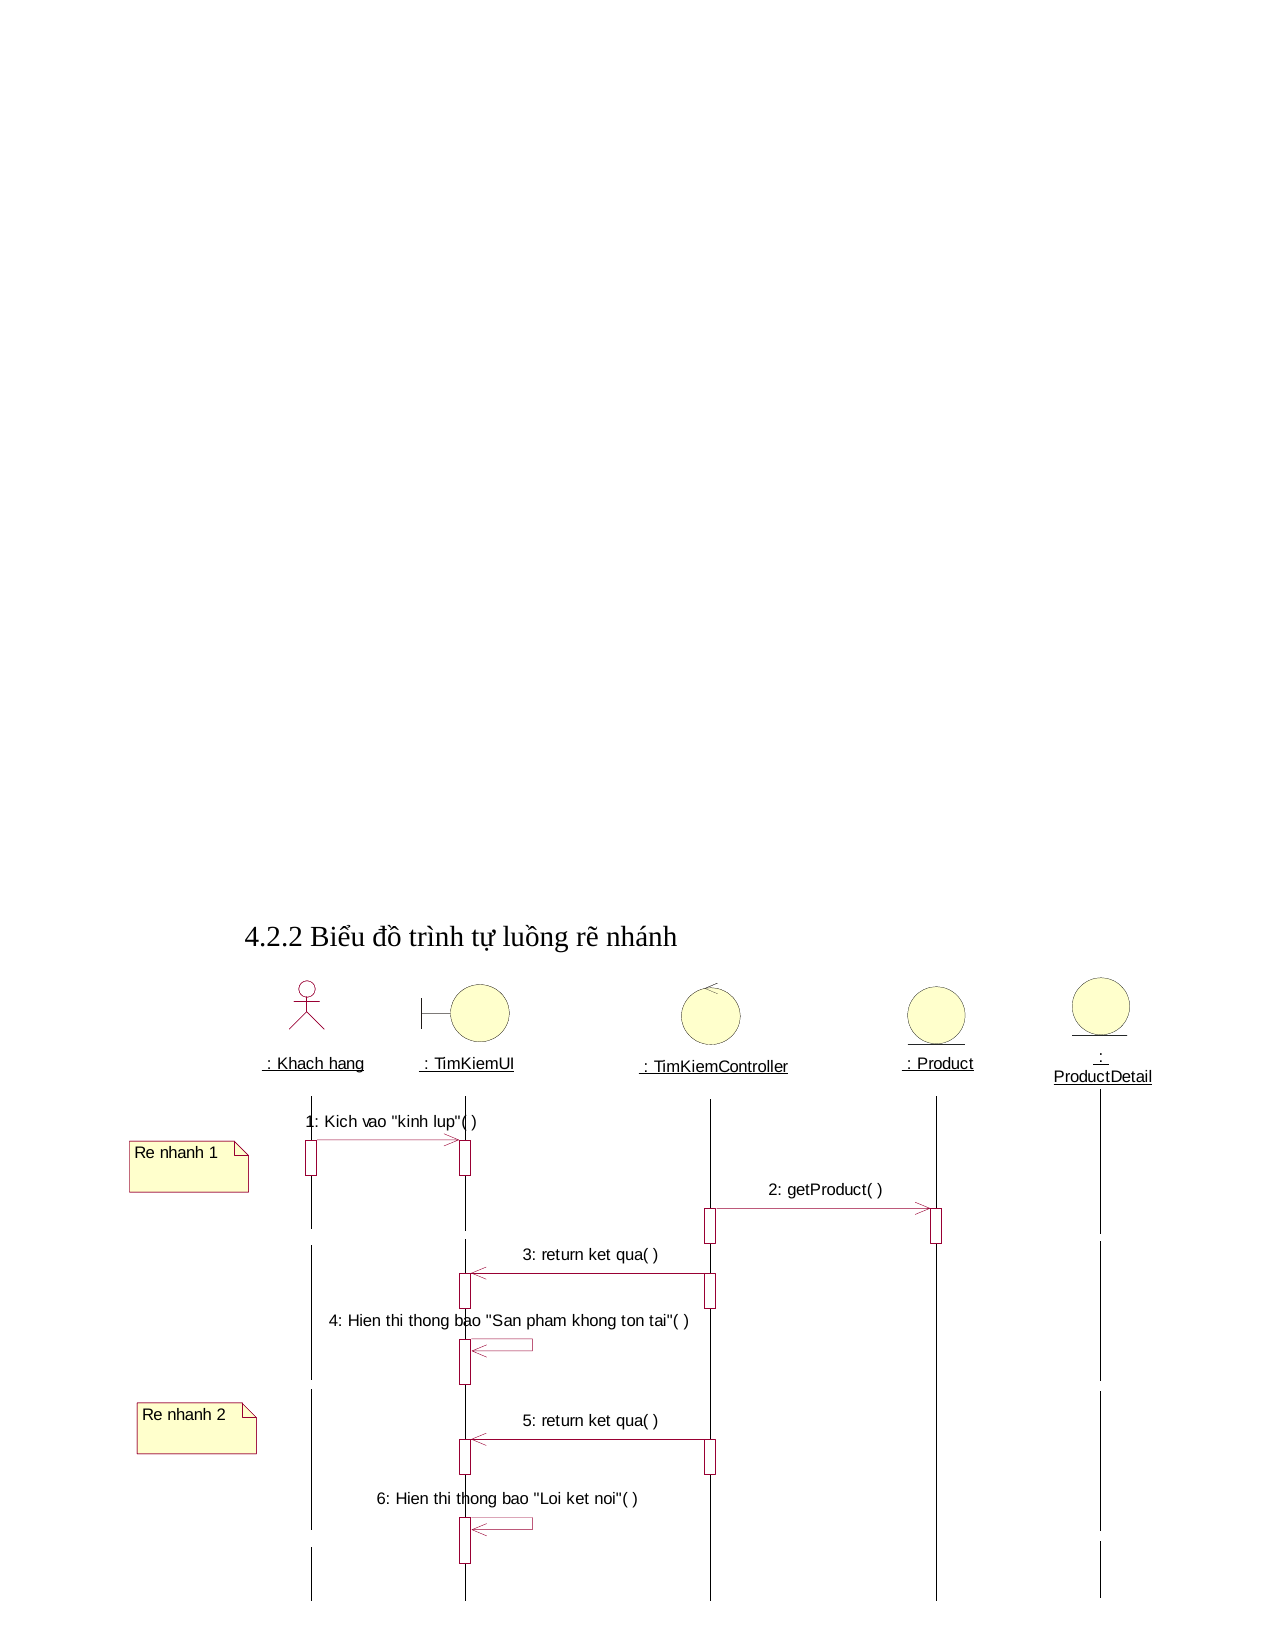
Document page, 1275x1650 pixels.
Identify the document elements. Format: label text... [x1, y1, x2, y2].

subtitle 4.2.2 Biểu đồ trình tự luồng rẽ nhánh [244, 919, 1157, 953]
